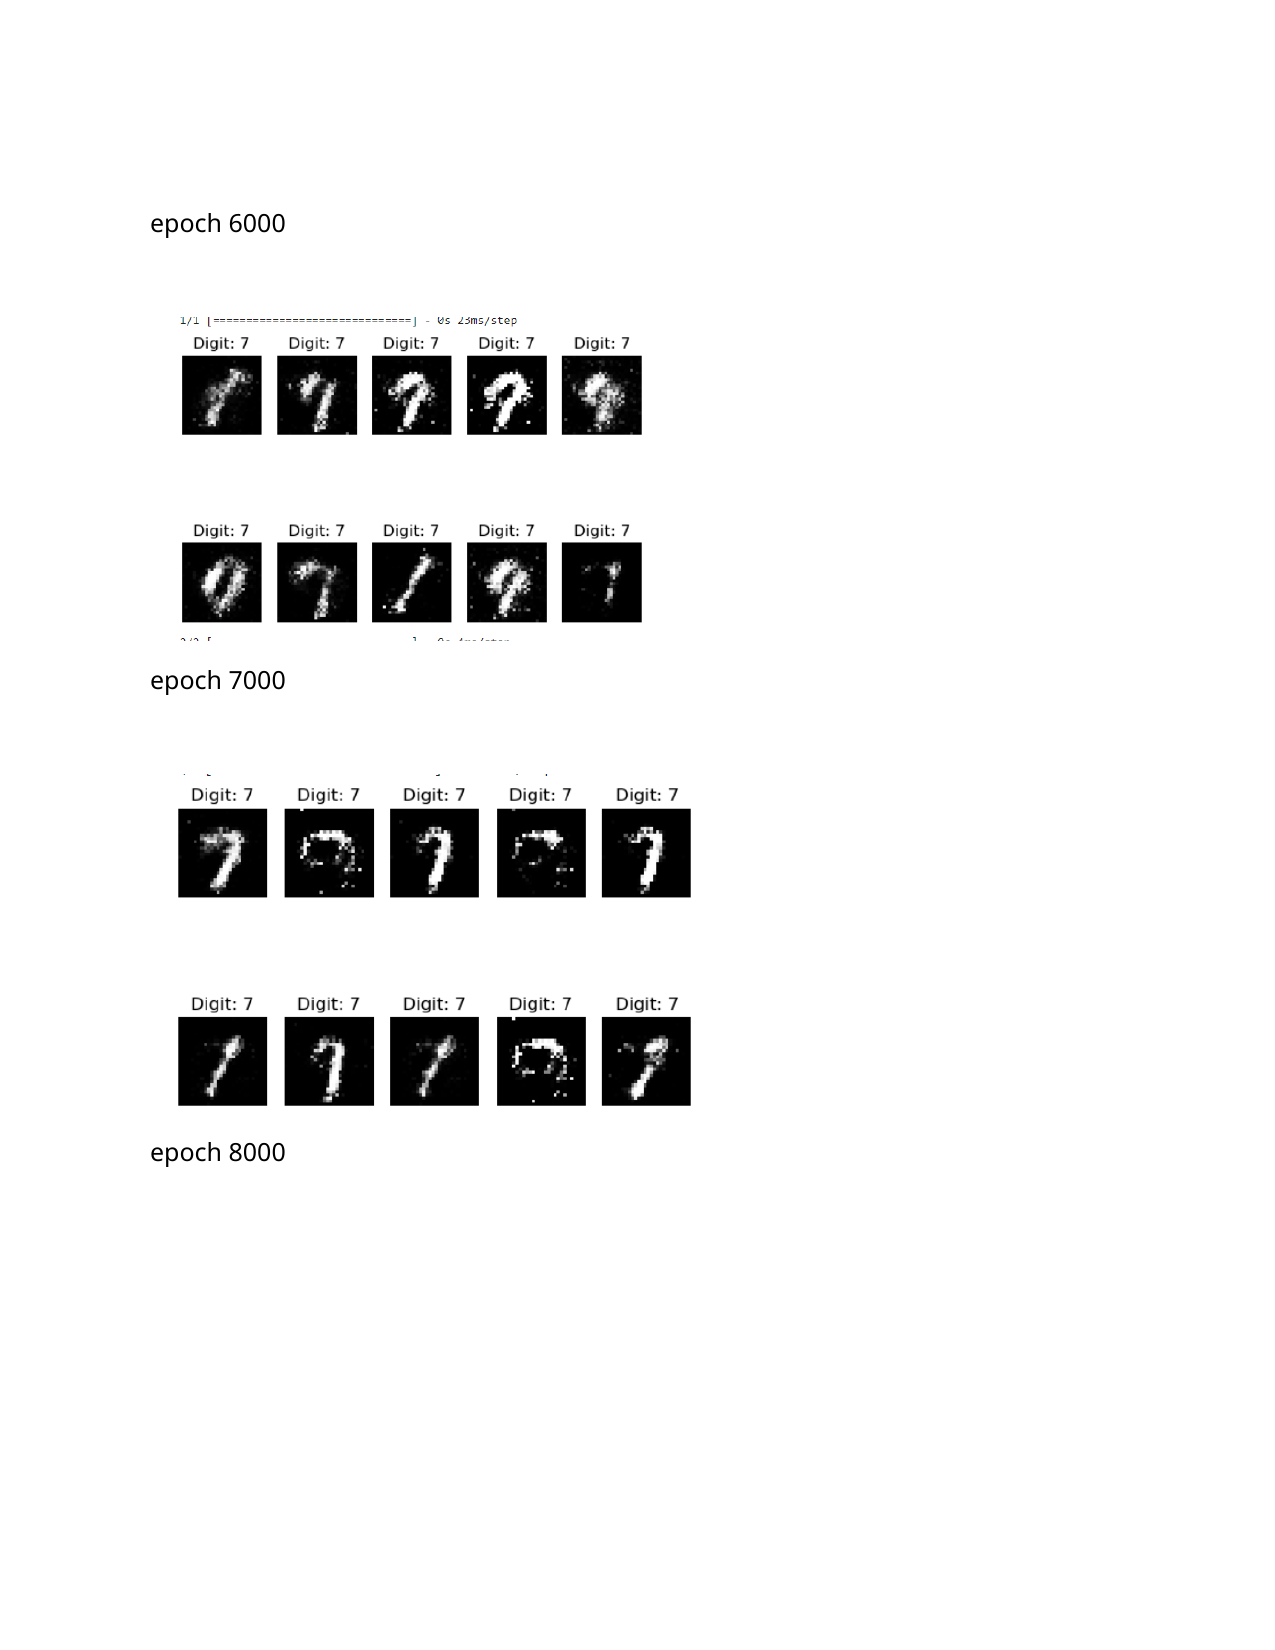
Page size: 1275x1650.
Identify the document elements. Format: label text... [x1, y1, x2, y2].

text epoch 8000 [150, 1134, 1125, 1169]
text epoch 6000 [150, 206, 1125, 240]
text epoch 7000 [150, 663, 1125, 697]
picture [150, 317, 698, 641]
picture [150, 774, 780, 1113]
